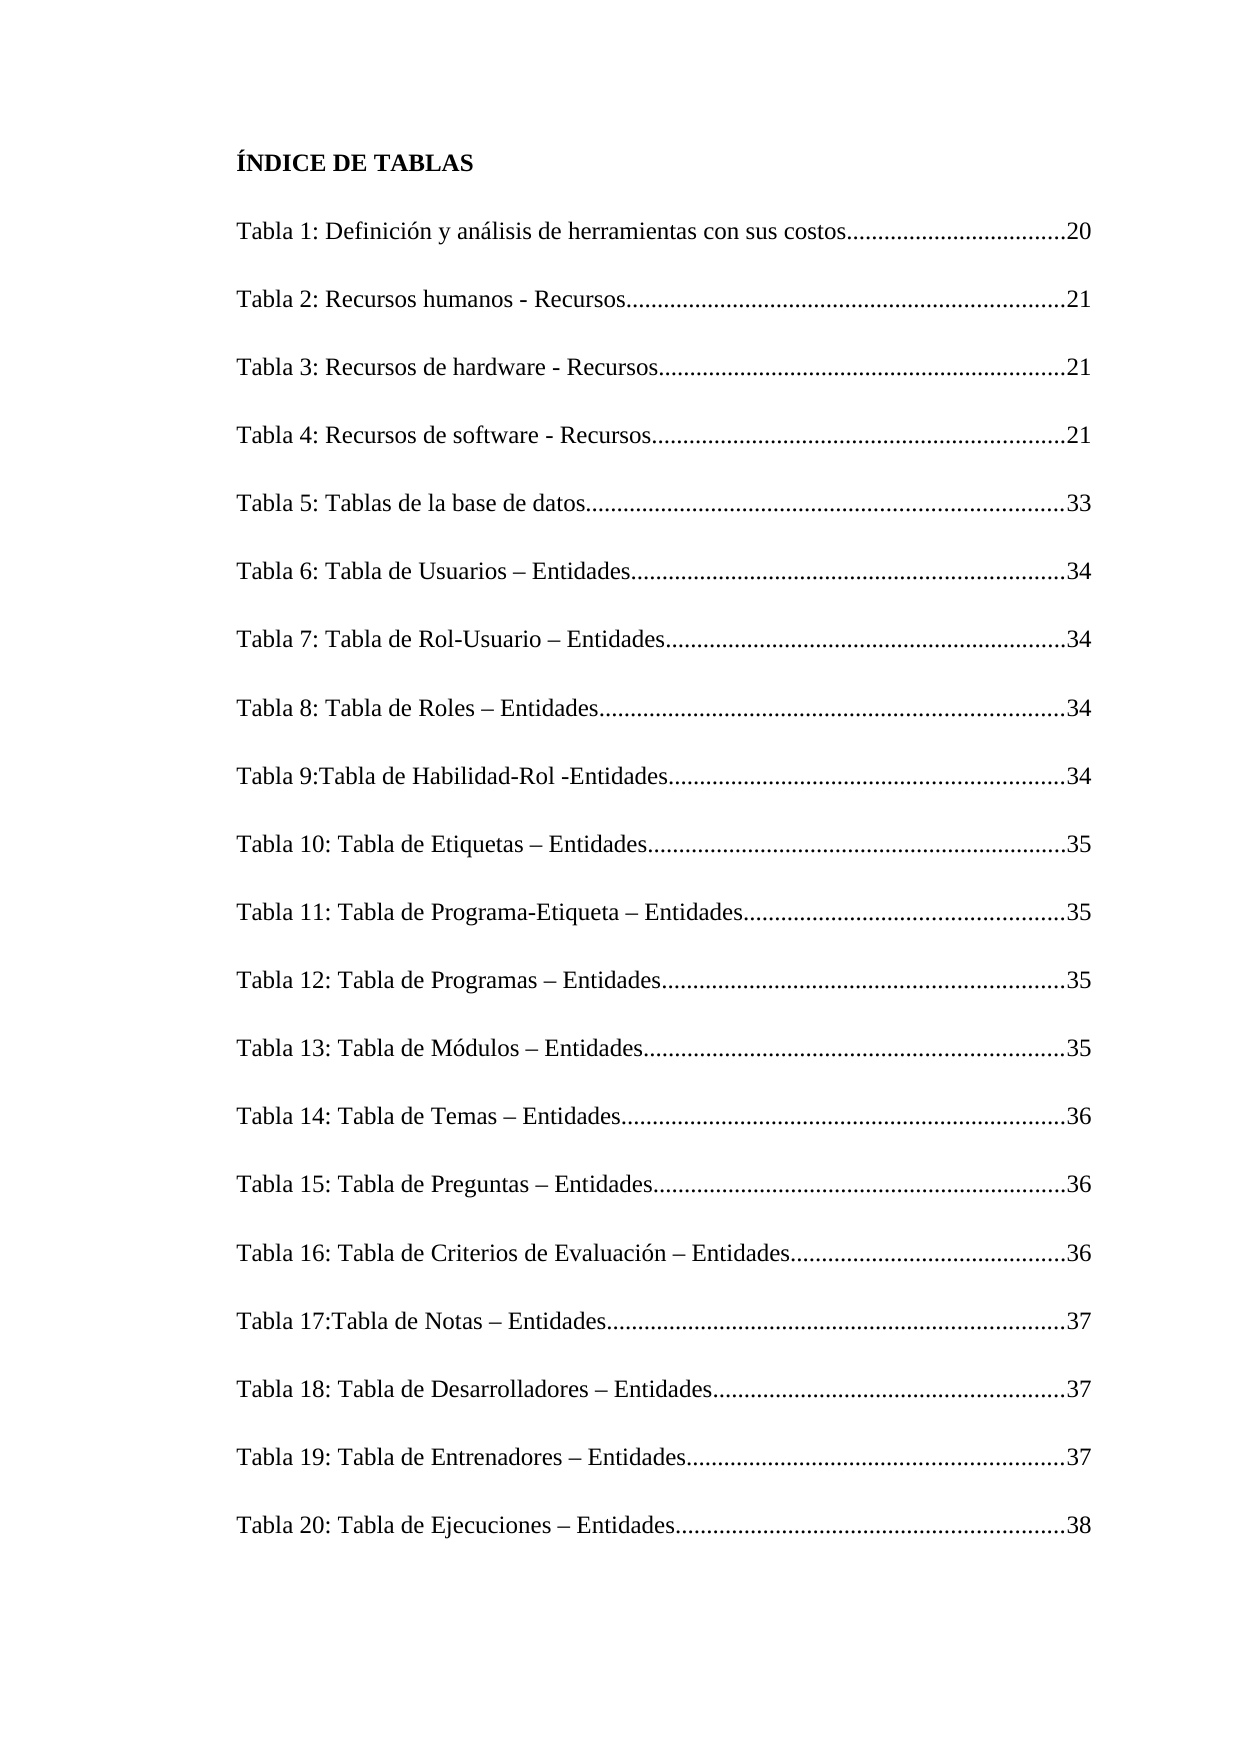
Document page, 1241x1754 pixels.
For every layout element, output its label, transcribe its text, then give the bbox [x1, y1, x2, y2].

text Tabla 17:Tabla de Notas – Entidades 37 [236, 1306, 1092, 1334]
text Tabla 6: Tabla de Usuarios – Entidades 34 [236, 556, 1092, 585]
text Tabla 19: Tabla de Entrenadores – Entidades 37 [236, 1442, 1092, 1471]
text Tabla 15: Tabla de Preguntas – Entidades 36 [236, 1169, 1092, 1198]
text Tabla 10: Tabla de Etiquetas – Entidades 35 [236, 829, 1092, 858]
text Tabla 7: Tabla de Rol-Usuario – Entidades 34 [236, 624, 1092, 653]
text ÍNDICE DE TABLAS [236, 148, 1092, 176]
text Tabla 11: Tabla de Programa-Etiqueta – Entidades 35 [236, 897, 1092, 926]
text Tabla 9:Tabla de Habilidad-Rol -Entidades 34 [236, 761, 1092, 789]
text Tabla 1: Definición y análisis de herramientas con sus costos 20 [236, 216, 1092, 244]
text Tabla 4: Recursos de software - Recursos 21 [236, 420, 1092, 449]
text Tabla 5: Tablas de la base de datos 33 [236, 488, 1092, 517]
text Tabla 12: Tabla de Programas – Entidades 35 [236, 965, 1092, 994]
text Tabla 14: Tabla de Temas – Entidades 36 [236, 1101, 1092, 1130]
text Tabla 8: Tabla de Roles – Entidades 34 [236, 693, 1092, 721]
text Tabla 16: Tabla de Criterios de Evaluación – Entidades 36 [236, 1238, 1092, 1266]
text Tabla 2: Recursos humanos - Recursos 21 [236, 284, 1092, 313]
text Tabla 18: Tabla de Desarrolladores – Entidades 37 [236, 1374, 1092, 1403]
text Tabla 3: Recursos de hardware - Recursos 21 [236, 352, 1092, 381]
text Tabla 13: Tabla de Módulos – Entidades 35 [236, 1033, 1092, 1062]
text Tabla 20: Tabla de Ejecuciones – Entidades 38 [236, 1510, 1092, 1539]
